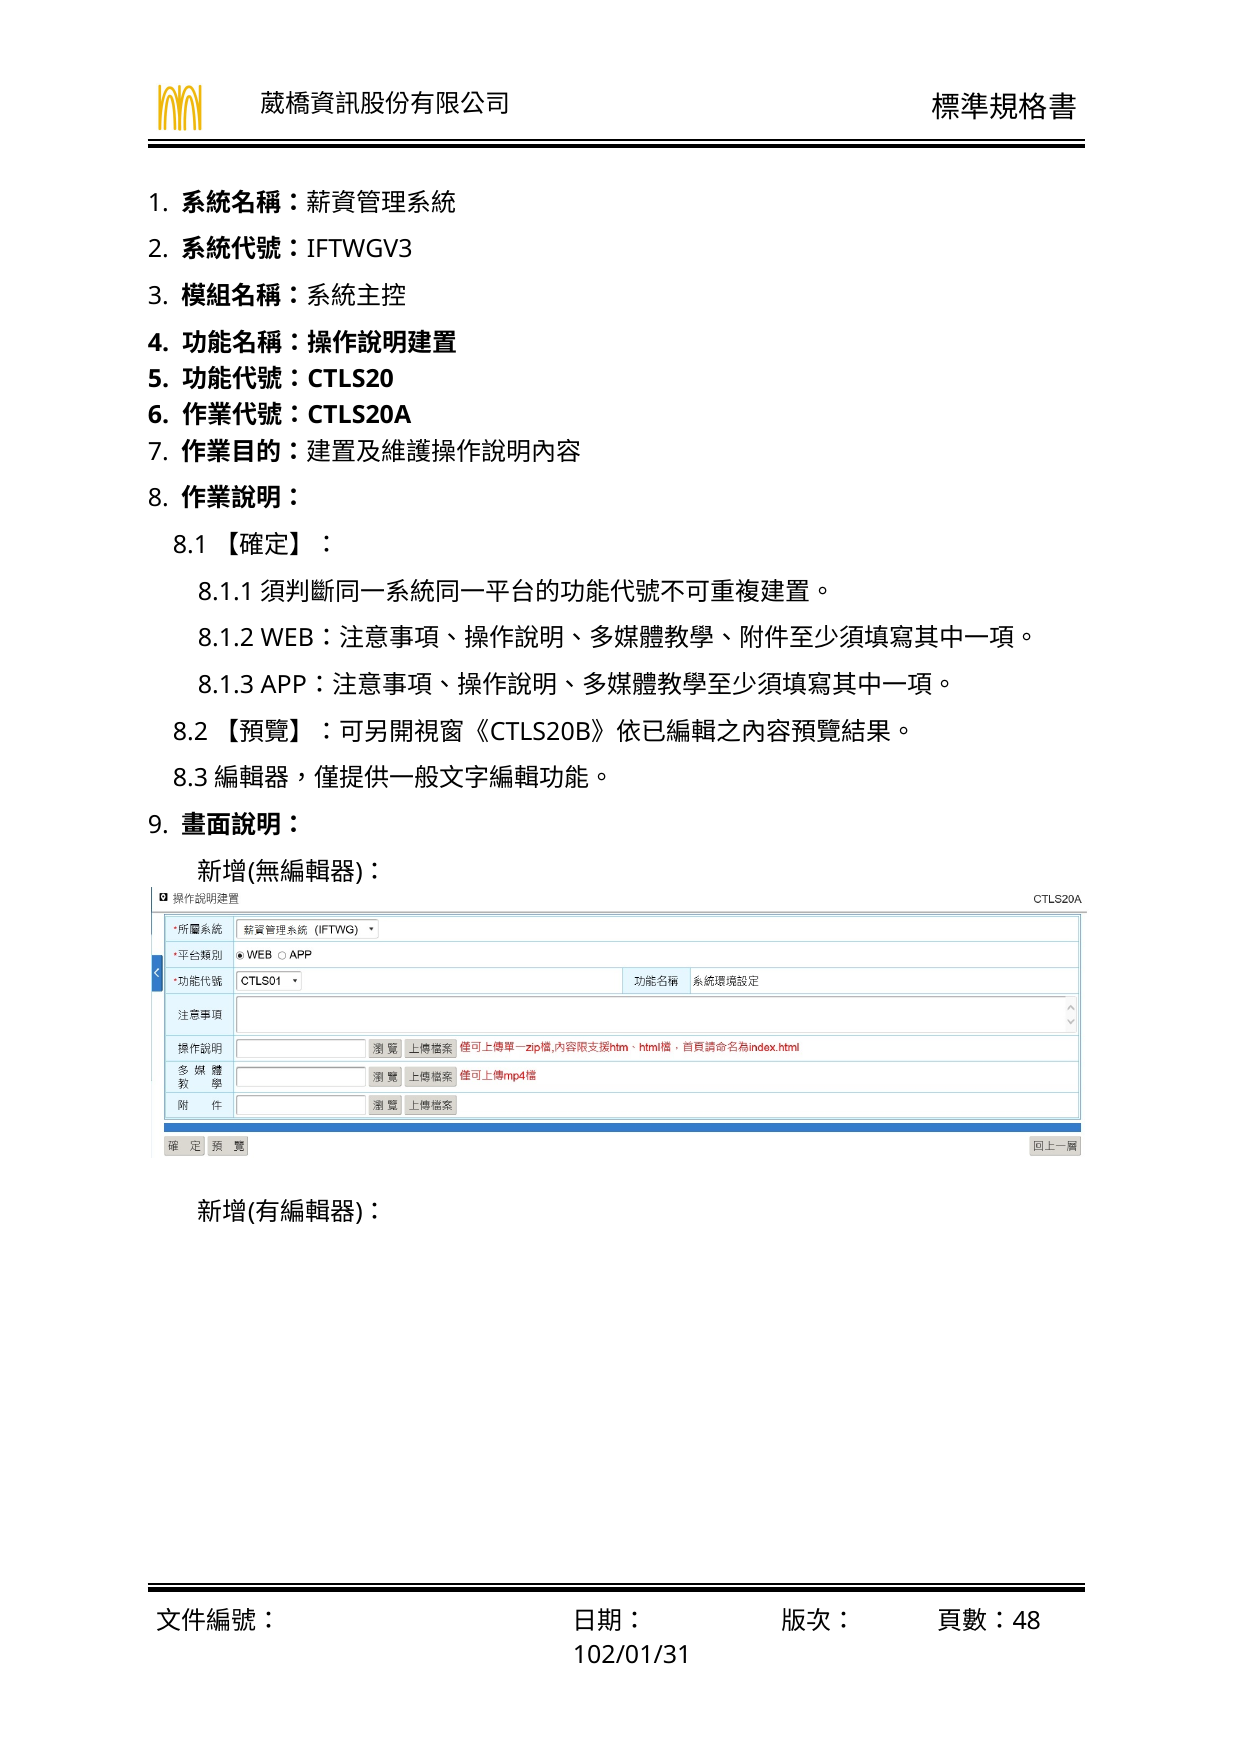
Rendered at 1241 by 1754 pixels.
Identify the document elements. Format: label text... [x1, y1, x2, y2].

picture [156, 83, 203, 131]
text 新增(無編輯器)： [198, 851, 1092, 887]
text 8.1.3 APP：注意事項、操作說明、多媒體教學至少須填寫其中一項。 [198, 664, 1092, 701]
text 8.1.2 WEB：注意事項、操作說明、多媒體教學、附件至少須填寫其中一項。 [198, 618, 1092, 654]
text 新增(有編輯器)： [198, 1192, 1092, 1228]
text 2. 系統代號：IFTWGV3 [148, 229, 1092, 265]
subtitle 4. 功能名稱：操作說明建置 [148, 322, 1092, 358]
text 1. 系統名稱：薪資管理系統 [148, 182, 1092, 218]
text 8. 作業說明： [148, 478, 1092, 514]
text 8.1 【確定】： [173, 524, 1092, 561]
subtitle 6. 作業代號：CTLS20A [148, 395, 1092, 431]
picture [151, 887, 1089, 1158]
text 7. 作業目的：建置及維護操作說明內容 [148, 431, 1092, 467]
text 8.2 【預覽】：可另開視窗《CTLS20B》依已編輯之內容預覽結果。 [173, 711, 1092, 747]
subtitle 5. 功能代號：CTLS20 [148, 358, 1092, 395]
text 9. 畫面說明： [148, 804, 1092, 841]
text 3. 模組名稱：系統主控 [148, 276, 1092, 312]
text 8.1.1 須判斷同一系統同一平台的功能代號不可重複建置。 [198, 571, 1092, 607]
text 8.3 編輯器，僅提供一般文字編輯功能。 [173, 758, 1092, 794]
